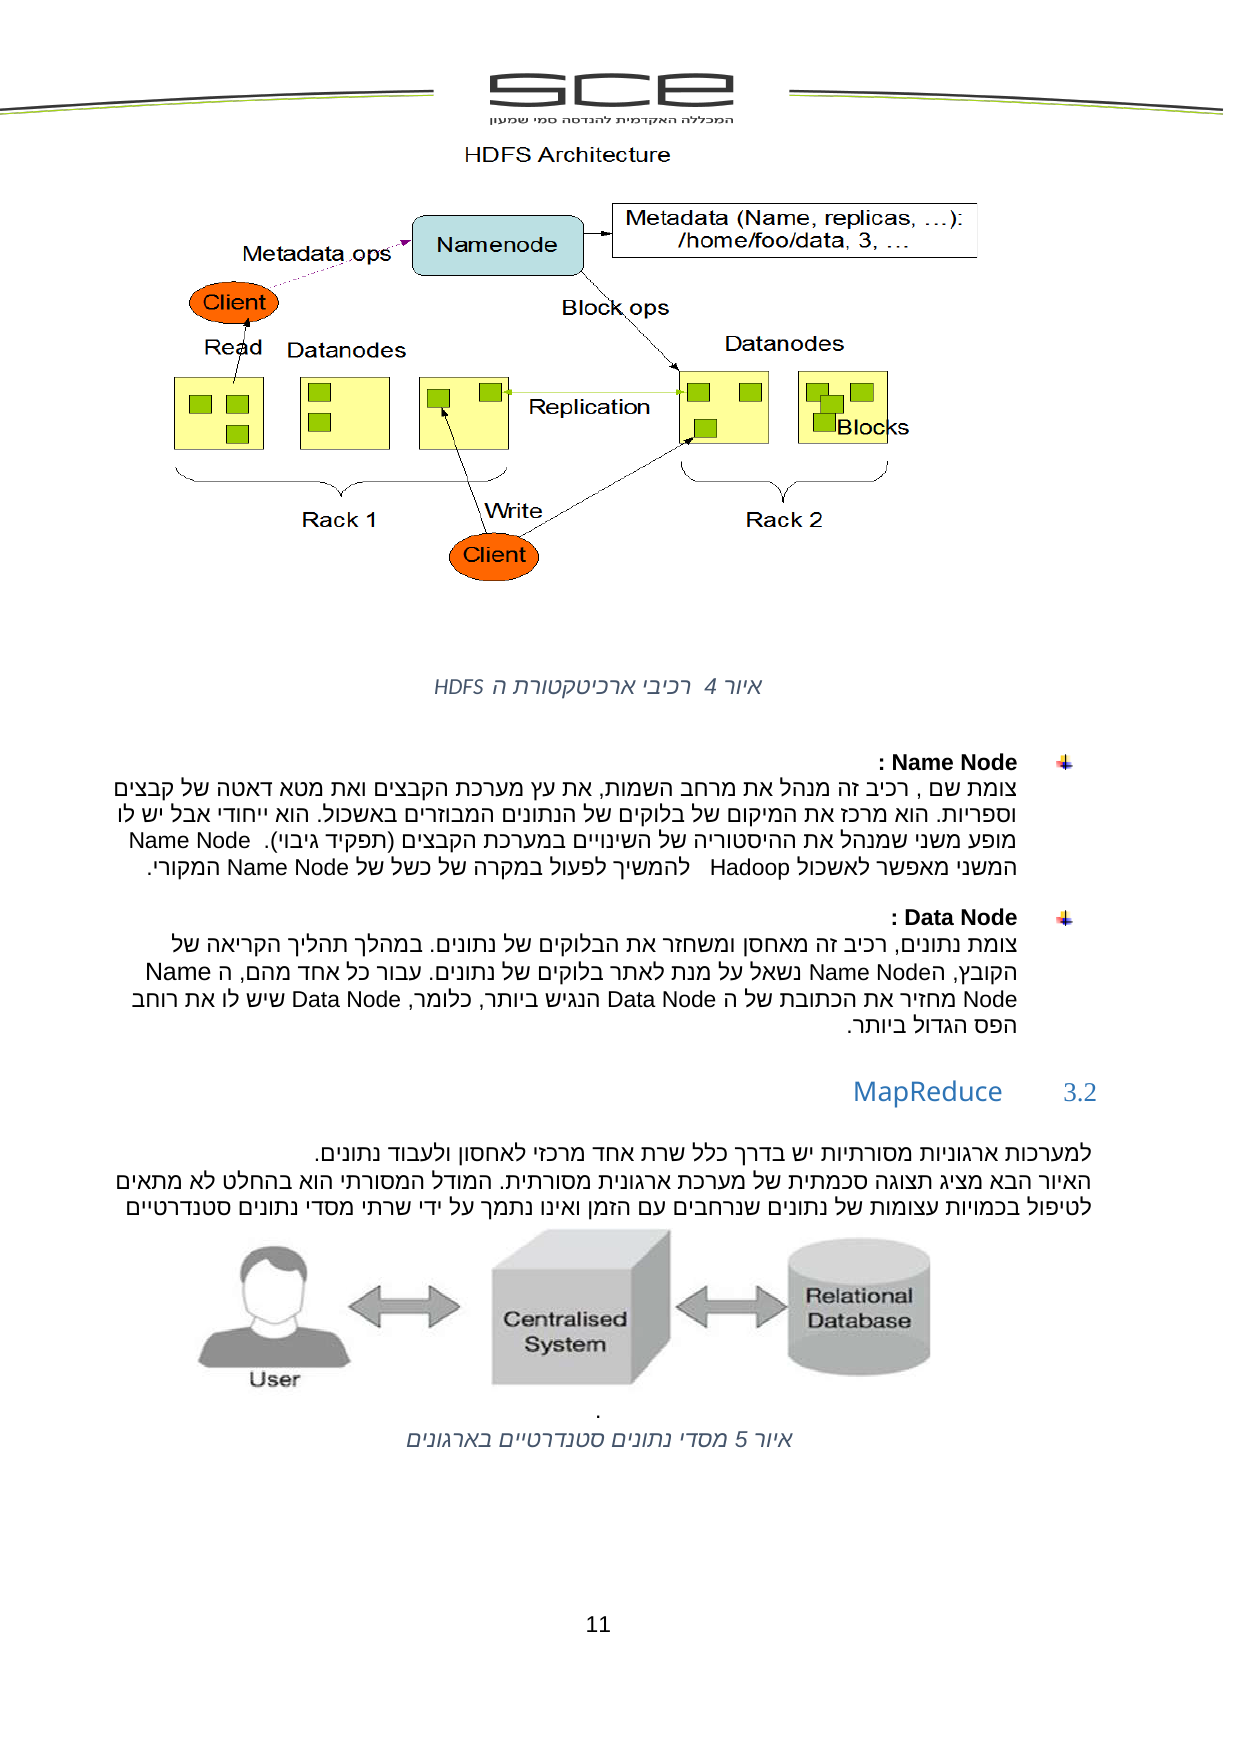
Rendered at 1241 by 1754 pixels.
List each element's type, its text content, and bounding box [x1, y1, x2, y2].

picture [0, 12, 1224, 589]
picture [1056, 753, 1073, 770]
picture [1056, 909, 1073, 926]
text איור 5 מסדי נתונים סטנדרטיים בארגונים [103, 1426, 1093, 1452]
list Name Node : [103, 748, 1055, 775]
list צומת נתונים, רכיב זה מאחסן ומשחזר את הבלוקים של נתונים. במהלך תהליך הקריאה של הקובץ, הName Node נשאל על מנת לאתר בלוקים של נתונים. עבור כל אחד מהם, ה Name Node מחזיר את הכתובת של ה Data Node הנגיש ביותר, כלומר, Data Node שיש לו את רוחב הפס הגדול ביותר. [103, 931, 1018, 1038]
list צומת שם , רכיב זה מנהל את מרחב השמות, את עץ מערכת הקבצים ואת מטא דאטה של קבצים וספריות. הוא מרכז את המיקום של בלוקים של הנתונים המבוזרים באשכול. הוא ייחודי אבל יש לו מופע משני שמנהל את ההיסטוריה של השינויים במערכת הקבצים (תפקיד גיבוי). Name Node המשני מאפשר לאשכול Hadoop להמשיך לפעול במקרה של כשל של Name Node המקורי. [103, 775, 1018, 880]
text . [103, 1223, 1093, 1423]
text למערכות ארגוניות מסורתיות יש בדרך כלל שרת אחד מרכזי לאחסון ולעבוד נתונים. [103, 1139, 1093, 1166]
subtitle MapReduce [103, 1073, 1063, 1109]
text איור 4 רכיבי ארכיטקטורת ה HDFS [103, 672, 1093, 700]
list Data Node : [103, 904, 1055, 931]
text האיור הבא מציג תצוגה סכמתית של מערכת ארגונית מסורתית. המודל המסורתי הוא בהחלט לא מתאים לטיפול בכמויות עצומות של נתונים שנרחבים עם הזמן ואינו נתמך על ידי שרתי מסדי נתונים סטנדרטיים [103, 1168, 1093, 1221]
